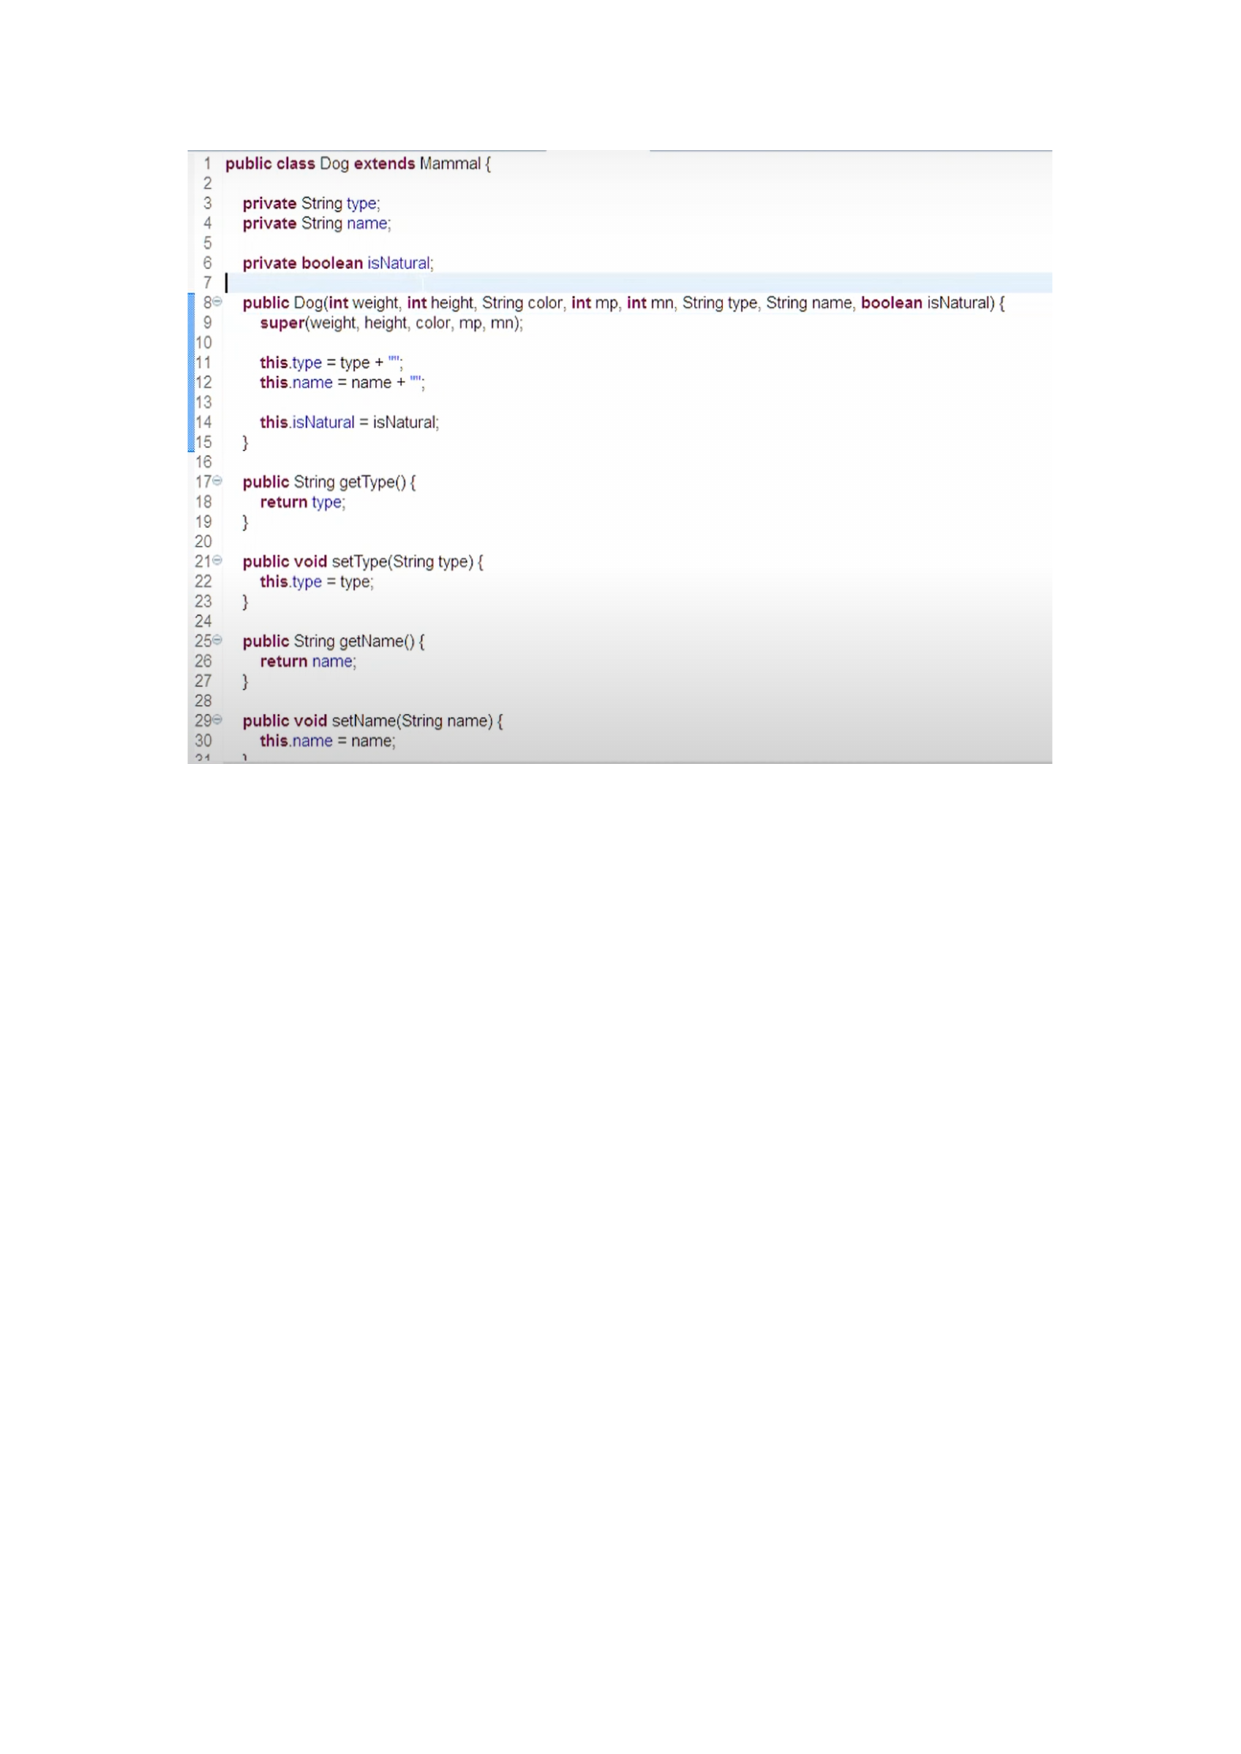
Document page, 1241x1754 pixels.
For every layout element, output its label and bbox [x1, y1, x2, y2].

picture [187, 150, 1053, 764]
